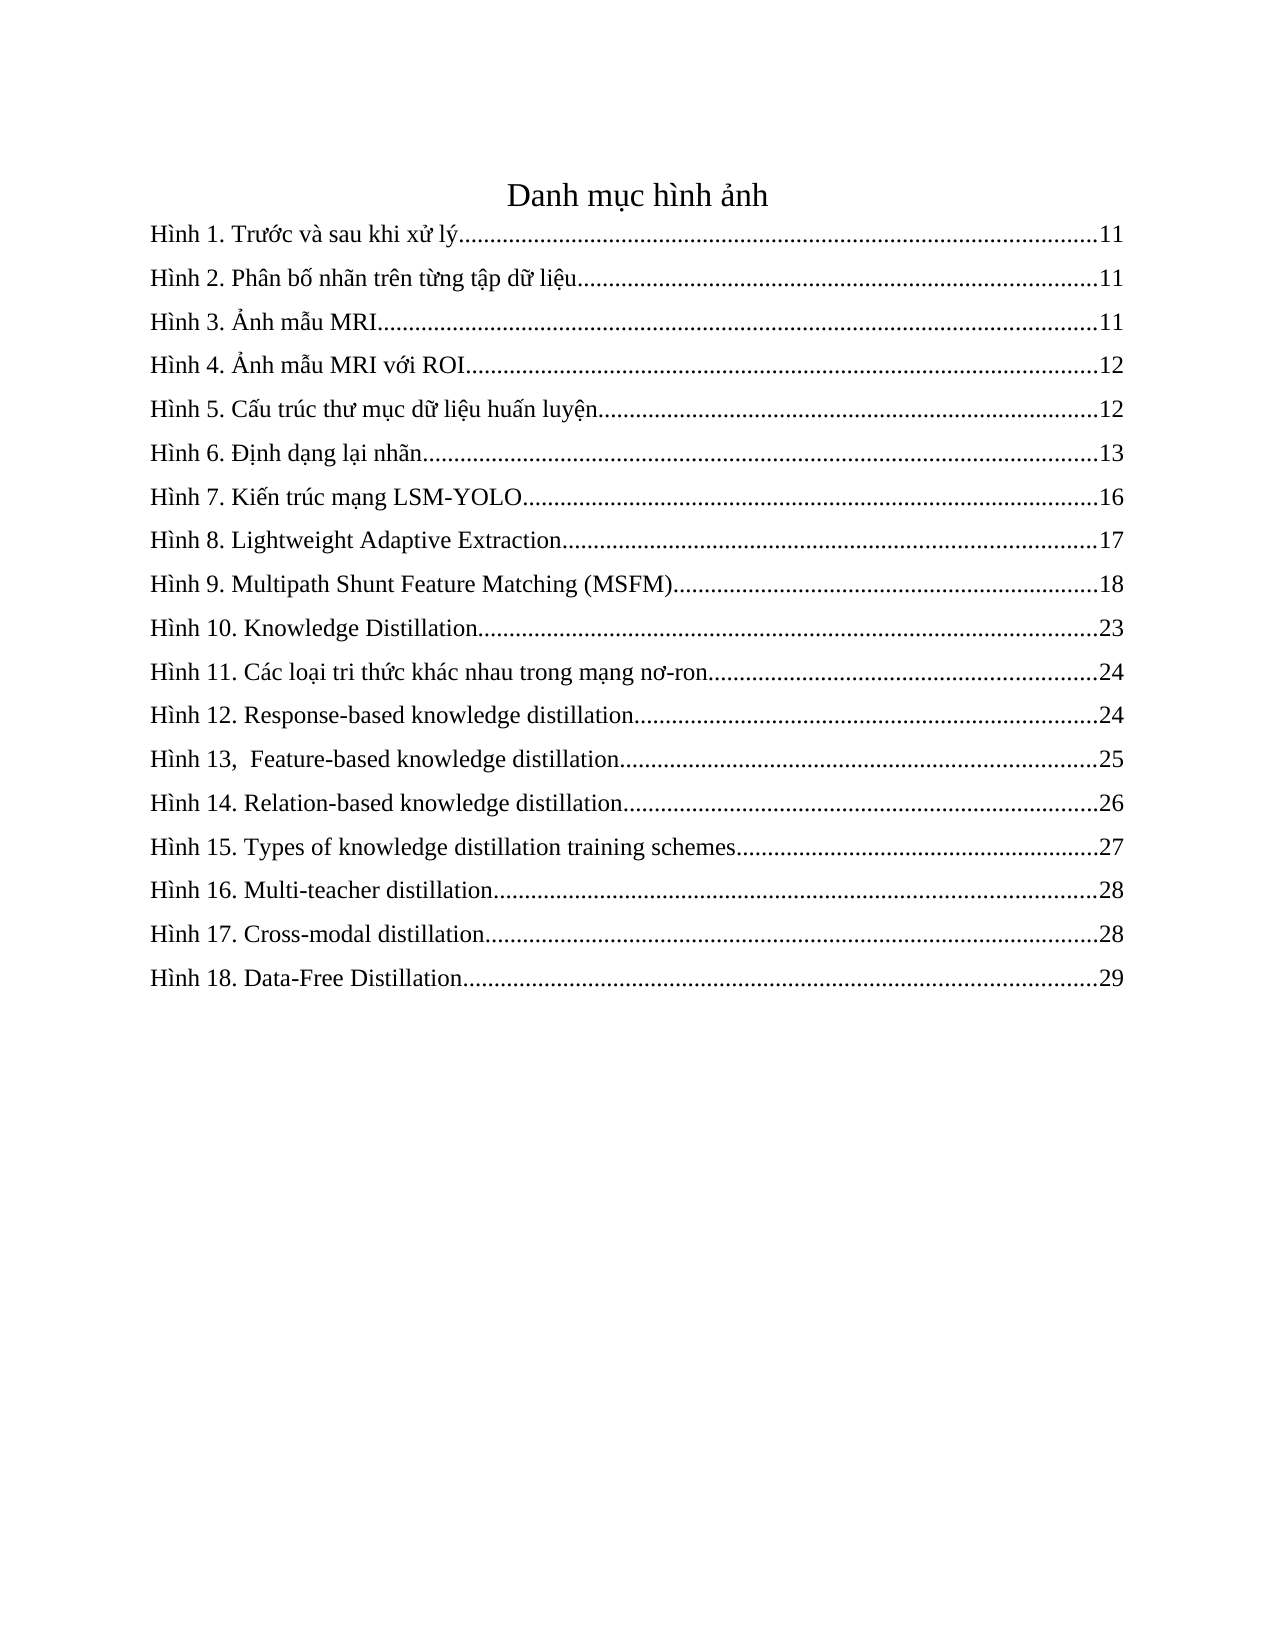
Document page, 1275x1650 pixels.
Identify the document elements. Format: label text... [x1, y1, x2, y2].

text Hình 1. Trước và sau khi xử lý 11 [150, 219, 1125, 248]
text Hình 10. Knowledge Distillation 23 [150, 613, 1125, 642]
text Hình 16. Multi-teacher distillation 28 [150, 875, 1125, 904]
text Hình 9. Multipath Shunt Feature Matching (MSFM) 18 [150, 569, 1125, 598]
text Hình 11. Các loại tri thức khác nhau trong mạng nơ-ron 24 [150, 657, 1125, 685]
text Hình 5. Cấu trúc thư mục dữ liệu huấn luyện 12 [150, 394, 1125, 423]
text Hình 13, Feature-based knowledge distillation 25 [150, 744, 1125, 773]
text Hình 14. Relation-based knowledge distillation 26 [150, 788, 1125, 817]
text Hình 3. Ảnh mẫu MRI 11 [150, 307, 1125, 335]
text Hình 12. Response-based knowledge distillation 24 [150, 700, 1125, 729]
text Hình 4. Ảnh mẫu MRI với ROI 12 [150, 350, 1125, 379]
text Hình 6. Định dạng lại nhãn 13 [150, 438, 1125, 467]
text Hình 8. Lightweight Adaptive Extraction 17 [150, 525, 1125, 554]
text Hình 18. Data-Free Distillation 29 [150, 963, 1125, 992]
subtitle Danh mục hình ảnh [150, 175, 1125, 213]
text Hình 17. Cross-modal distillation 28 [150, 919, 1125, 948]
text Hình 15. Types of knowledge distillation training schemes 27 [150, 832, 1125, 860]
text Hình 2. Phân bố nhãn trên từng tập dữ liệu 11 [150, 263, 1125, 292]
text Hình 7. Kiến trúc mạng LSM-YOLO 16 [150, 482, 1125, 510]
